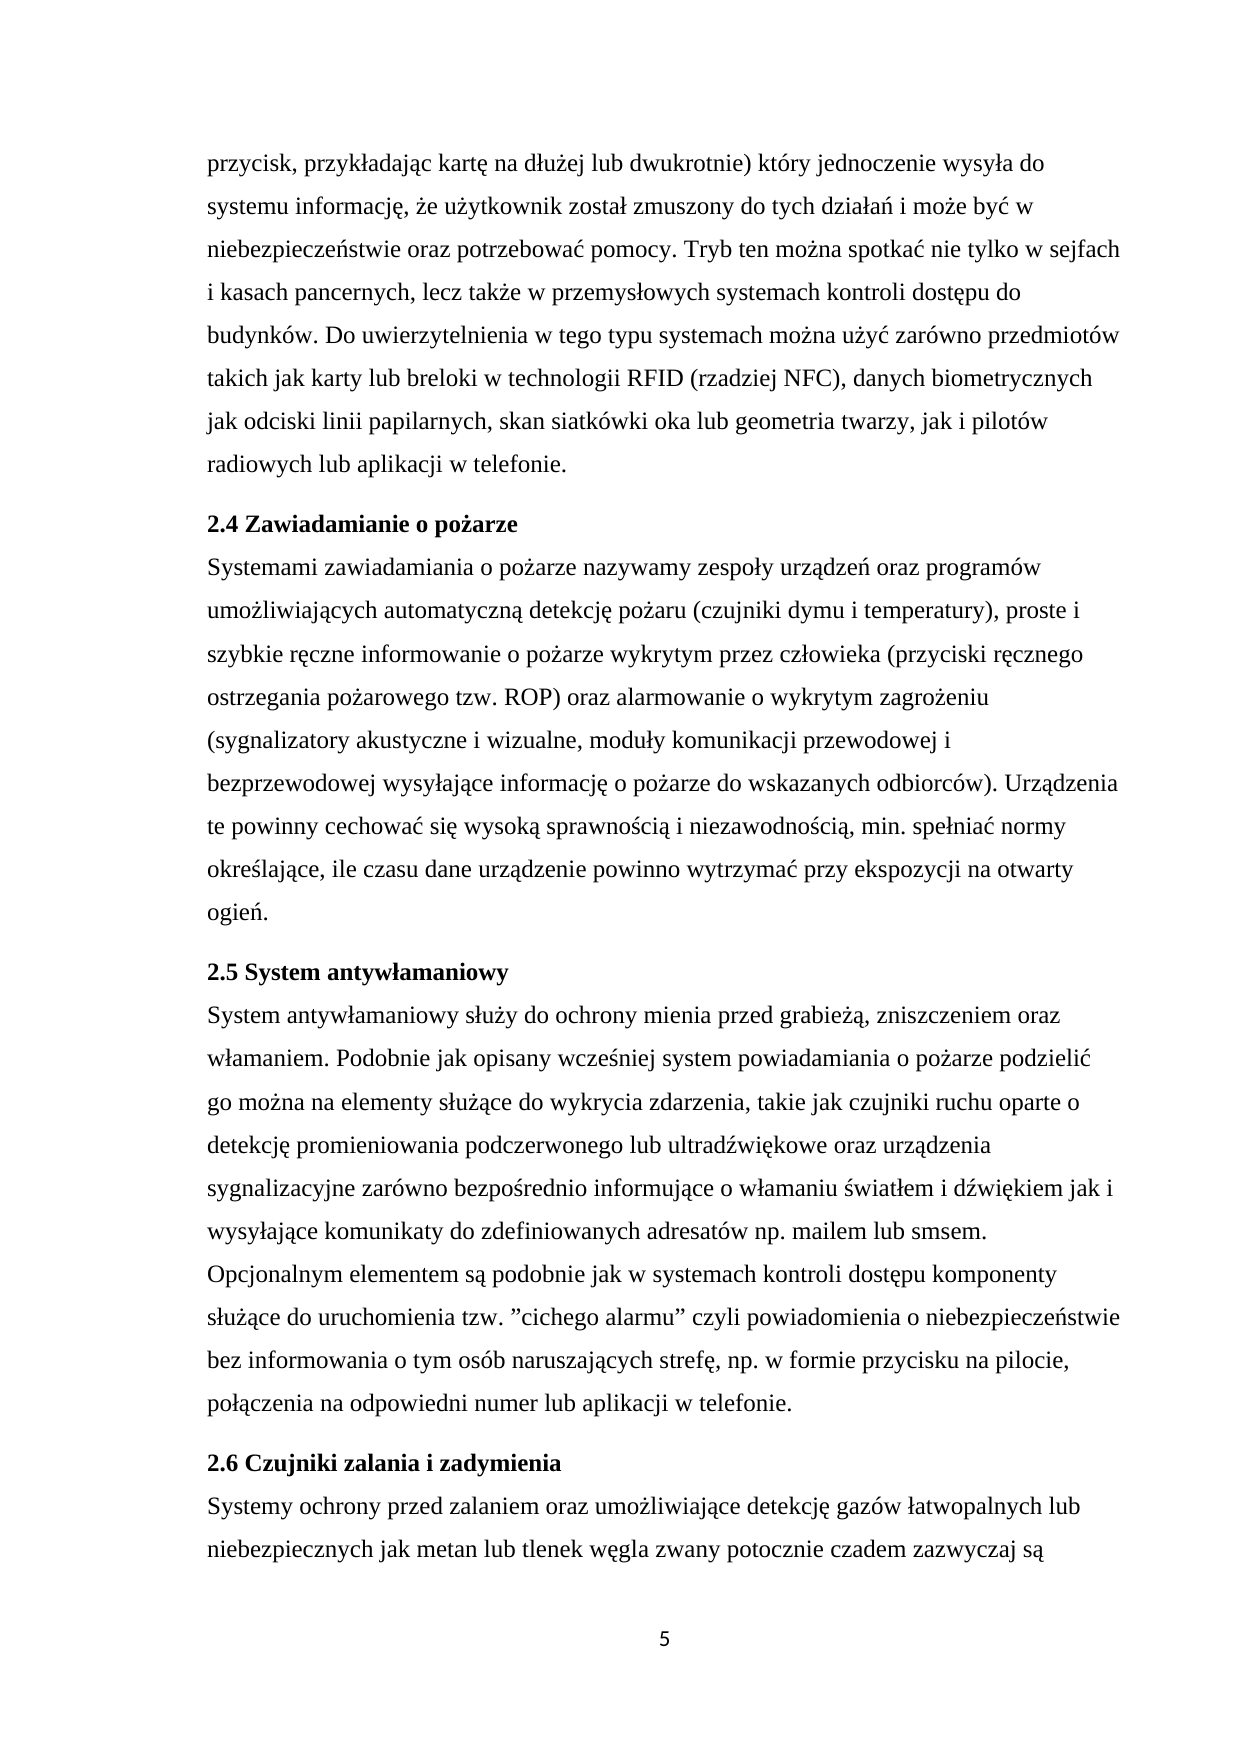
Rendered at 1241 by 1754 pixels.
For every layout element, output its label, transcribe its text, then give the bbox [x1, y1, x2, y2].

text Systemami zawiadamiania o pożarze nazywamy zespoły urządzeń oraz programów umożliwiających automatyczną detekcję pożaru (czujniki dymu i temperatury), proste i szybkie ręczne informowanie o pożarze wykrytym przez człowieka (przyciski ręcznego ostrzegania pożarowego tzw. ROP) oraz alarmowanie o wykrytym zagrożeniu (sygnalizatory akustyczne i wizualne, moduły komunikacji przewodowej i bezprzewodowej wysyłające informację o pożarze do wskazanych odbiorców). Urządzenia te powinny cechować się wysoką sprawnością i niezawodnością, min. spełniać normy określające, ile czasu dane urządzenie powinno wytrzymać przy ekspozycji na otwarty ogień. [207, 552, 1122, 926]
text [207, 1491, 1122, 1563]
subtitle 2.4 Zawiadamianie o pożarze [207, 509, 1122, 538]
text System antywłamaniowy służy do ochrony mienia przed grabieżą, zniszczeniem oraz włamaniem. Podobnie jak opisany wcześniej system powiadamiania o pożarze podzielić go można na elementy służące do wykrycia zdarzenia, takie jak czujniki ruchu oparte o detekcję promieniowania podczerwonego lub ultradźwiękowe oraz urządzenia sygnalizacyjne zarówno bezpośrednio informujące o włamaniu światłem i dźwiękiem jak i wysyłające komunikaty do zdefiniowanych adresatów np. mailem lub sms­em. Opcjonalnym elementem są podobnie jak w systemach kontroli dostępu komponenty służące do uruchomienia tzw. ”cichego alarmu” czyli powiadomienia o niebezpieczeństwie bez informowania o tym osób naruszających strefę, np. w formie przycisku na pilocie, połączenia na odpowiedni numer lub aplikacji w telefonie. [207, 1000, 1122, 1417]
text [207, 148, 1122, 478]
subtitle 2.5 System antywłamaniowy [207, 957, 1122, 986]
subtitle 2.6 Czujniki zalania i zadymienia [207, 1448, 1122, 1477]
